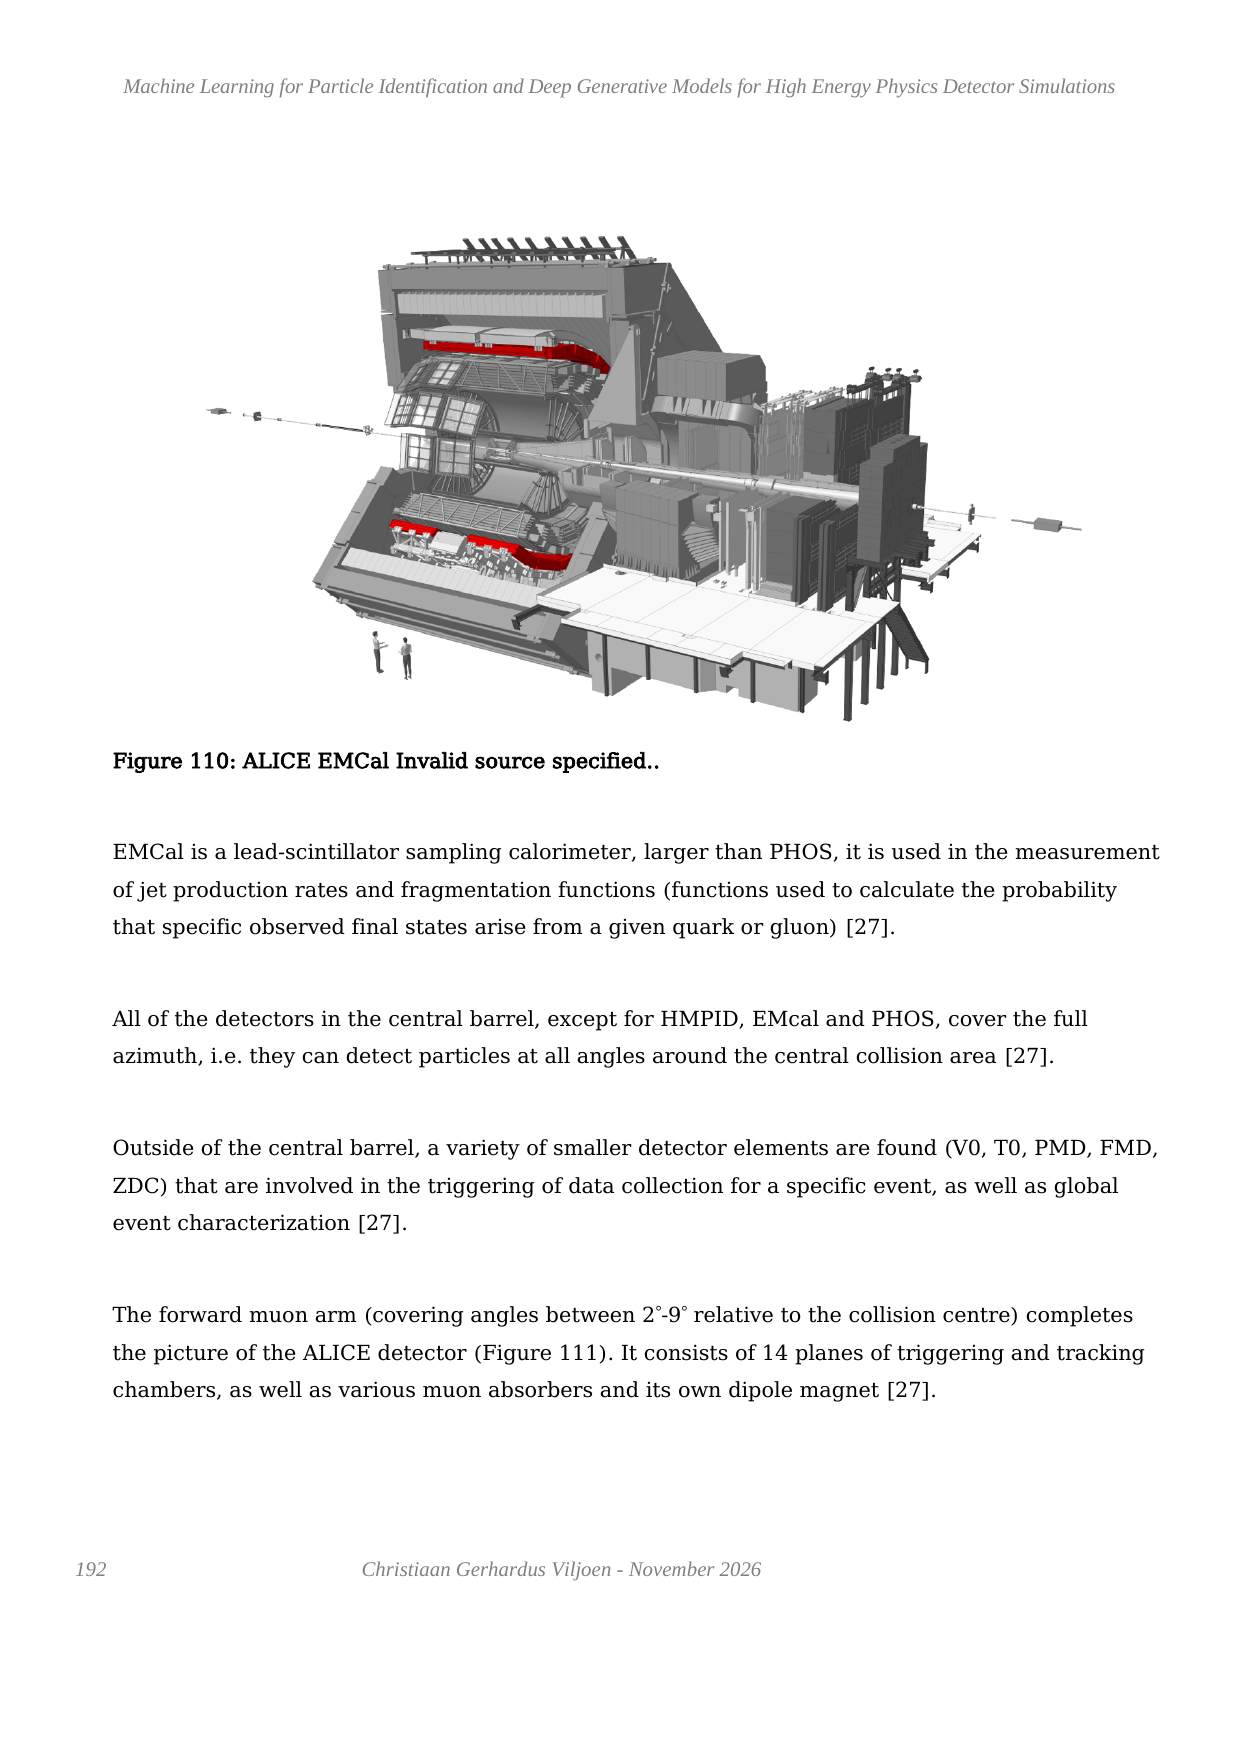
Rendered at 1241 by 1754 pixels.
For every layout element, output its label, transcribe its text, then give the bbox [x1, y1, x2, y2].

text Figure 110: ALICE EMCal . [112, 747, 1165, 772]
text EMCal is a lead-scintillator sampling calorimeter, larger than PHOS, it is used in the measurement of jet production rates and fragmentation functions (functions used to calculate the probability that specific observed final states arise from a given quark or gluon) . [112, 839, 1165, 939]
picture [196, 226, 1082, 727]
text All of the detectors in the central barrel, except for HMPID, EMcal and PHOS, cover the full azimuth, i.e. they can detect particles at all angles around the central collision area . [112, 1006, 1165, 1068]
text The forward muon arm (covering angles between 2-9 relative to the collision centre) completes the picture of the ALICE detector (Figure 111). It consists of 14 planes of triggering and tracking chambers, as well as various muon absorbers and its own dipole magnet . [112, 1302, 1165, 1402]
text Outside of the central barrel, a variety of smaller detector elements are found (V0, T0, PMD, FMD, ZDC) that are involved in the triggering of data collection for a specific event, as well as global event characterization . [112, 1135, 1165, 1235]
